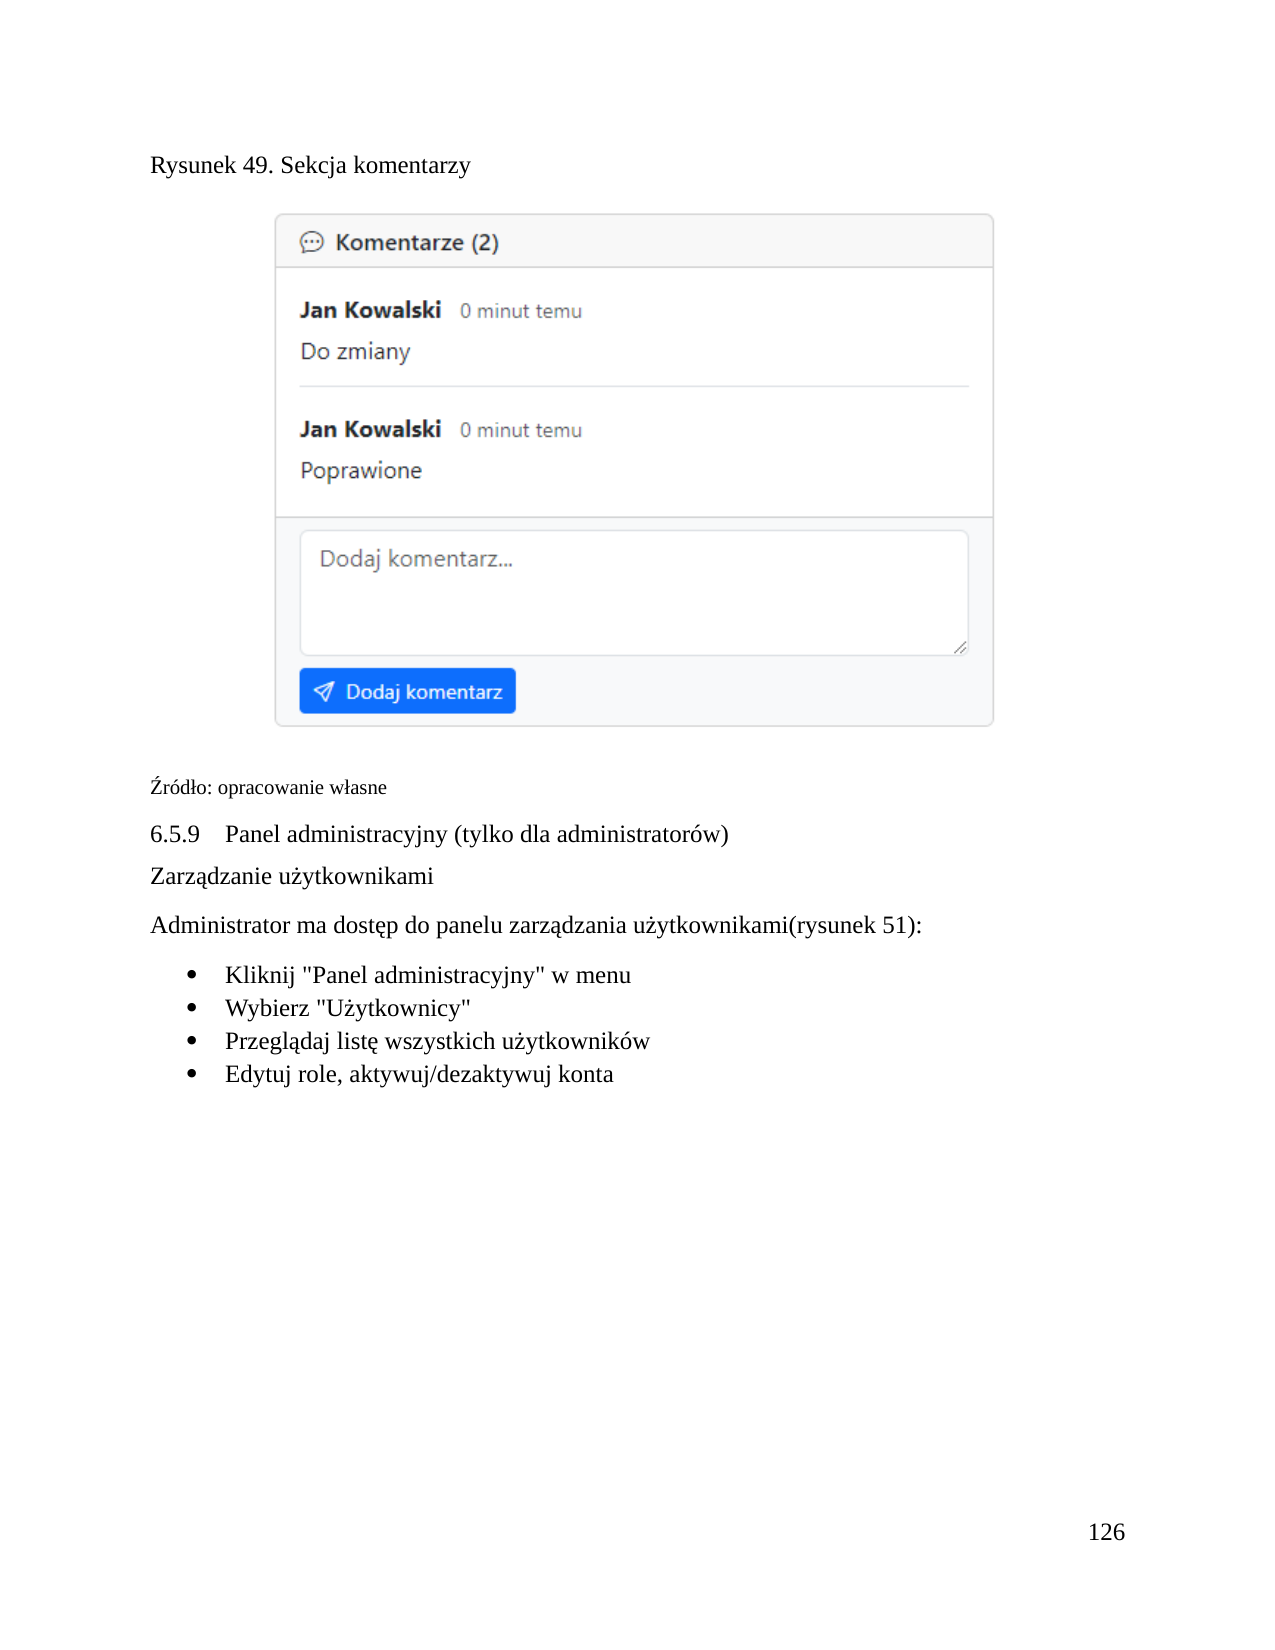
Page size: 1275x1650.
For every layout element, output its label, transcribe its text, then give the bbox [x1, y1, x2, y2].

text Zarządzanie użytkownikami [150, 861, 1125, 889]
list Edytuj role, aktywuj/dezaktywuj konta [187, 1059, 1125, 1088]
list Przeglądaj listę wszystkich użytkowników [187, 1026, 1125, 1055]
list Kliknij "Panel administracyjny" w menu [187, 960, 1125, 989]
text Źródło: opracowanie własne [150, 775, 1125, 799]
subtitle Panel administracyjny (tylko dla administratorów) [150, 819, 1125, 848]
text Administrator ma dostęp do panelu zarządzania użytkownikami(rysunek 51): [150, 911, 1125, 939]
picture [267, 199, 1008, 755]
list Wybierz "Użytkownicy" [187, 993, 1125, 1022]
